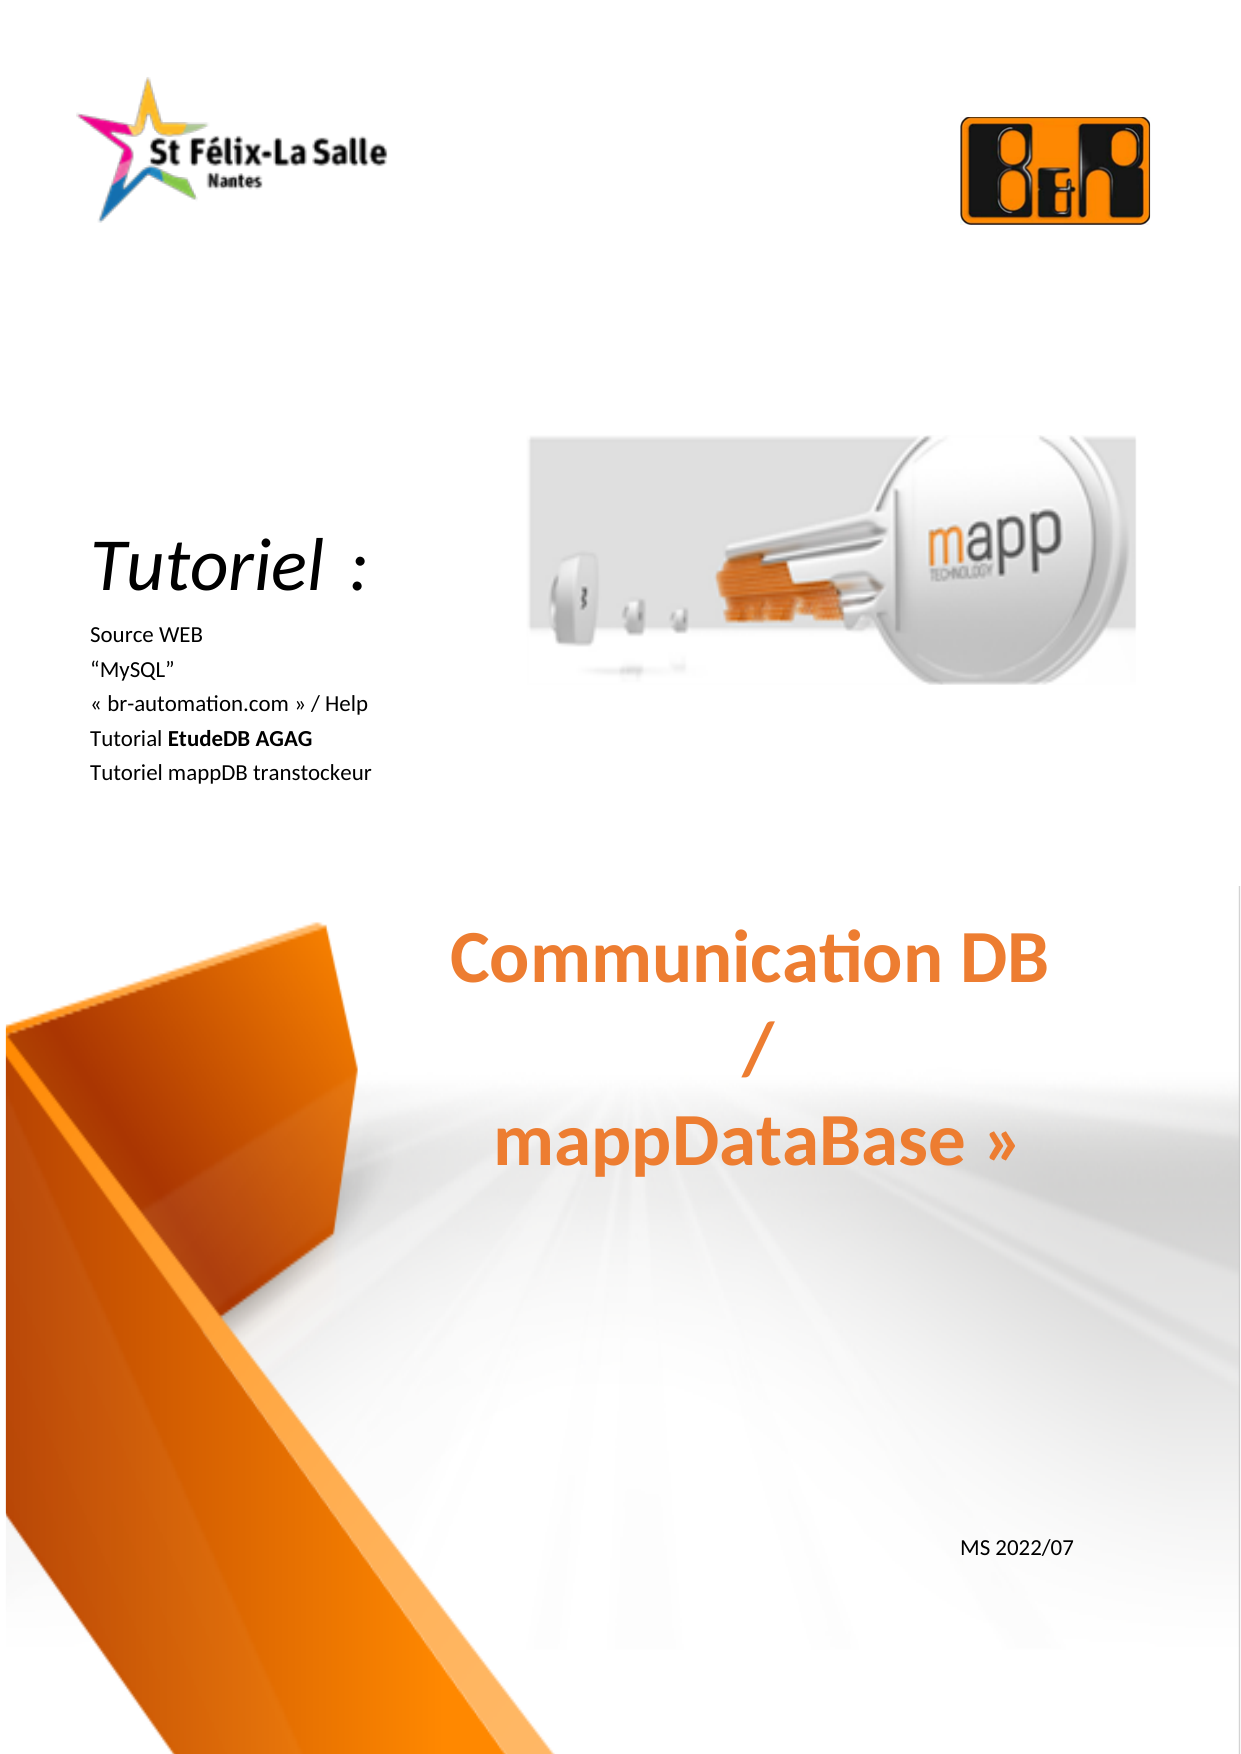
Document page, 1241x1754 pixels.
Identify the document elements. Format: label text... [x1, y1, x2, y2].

picture [960, 117, 1150, 225]
picture [75, 75, 391, 225]
text MS 2022/07 [75, 1533, 1165, 1561]
picture [5, 886, 1241, 1754]
